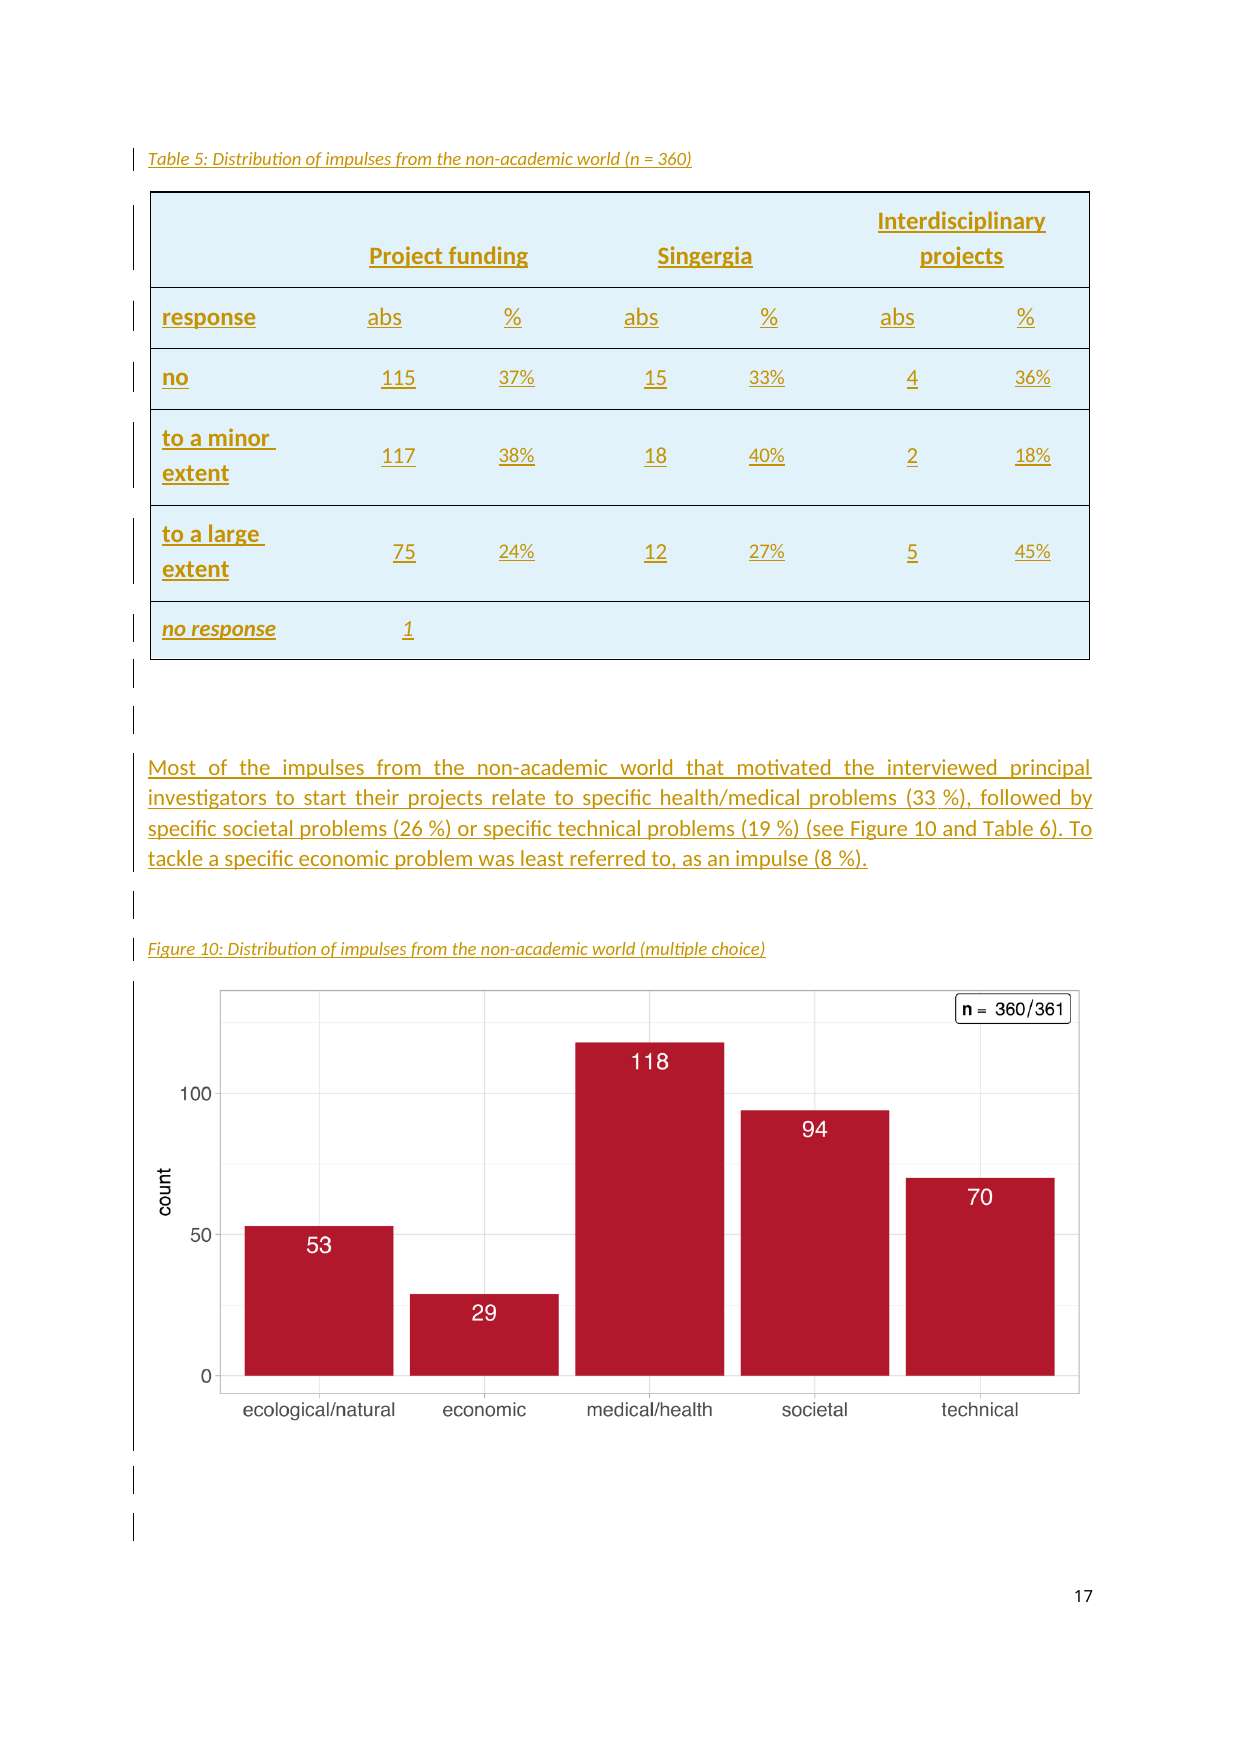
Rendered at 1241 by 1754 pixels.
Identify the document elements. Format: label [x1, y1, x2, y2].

picture [147, 981, 1088, 1452]
